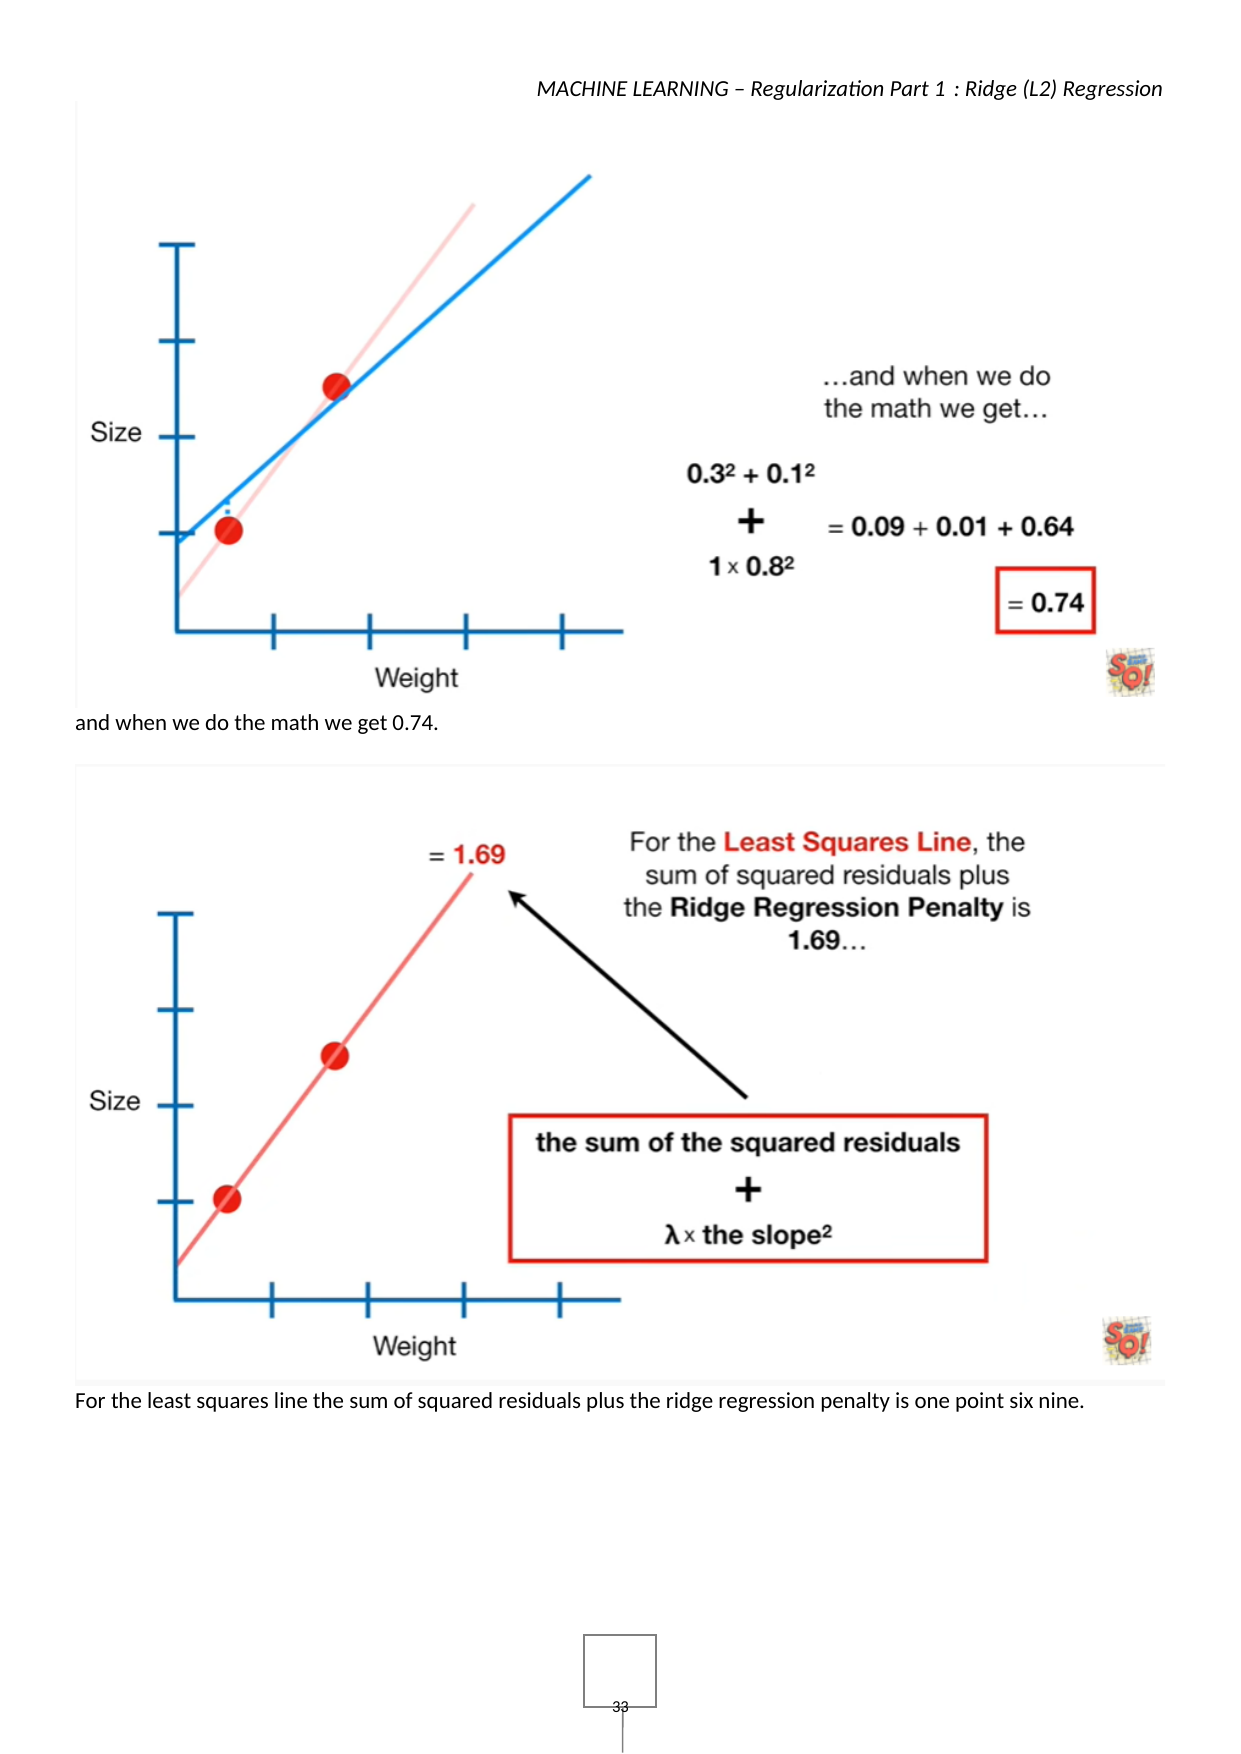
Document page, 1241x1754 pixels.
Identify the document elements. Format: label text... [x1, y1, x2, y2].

picture [75, 764, 1166, 1386]
text and when we do the math we get 0.74. [75, 708, 1165, 736]
picture [75, 101, 1166, 708]
text For the least squares line the sum of squared residuals plus the ridge regression penalty is one point six nine. [75, 1386, 1165, 1414]
